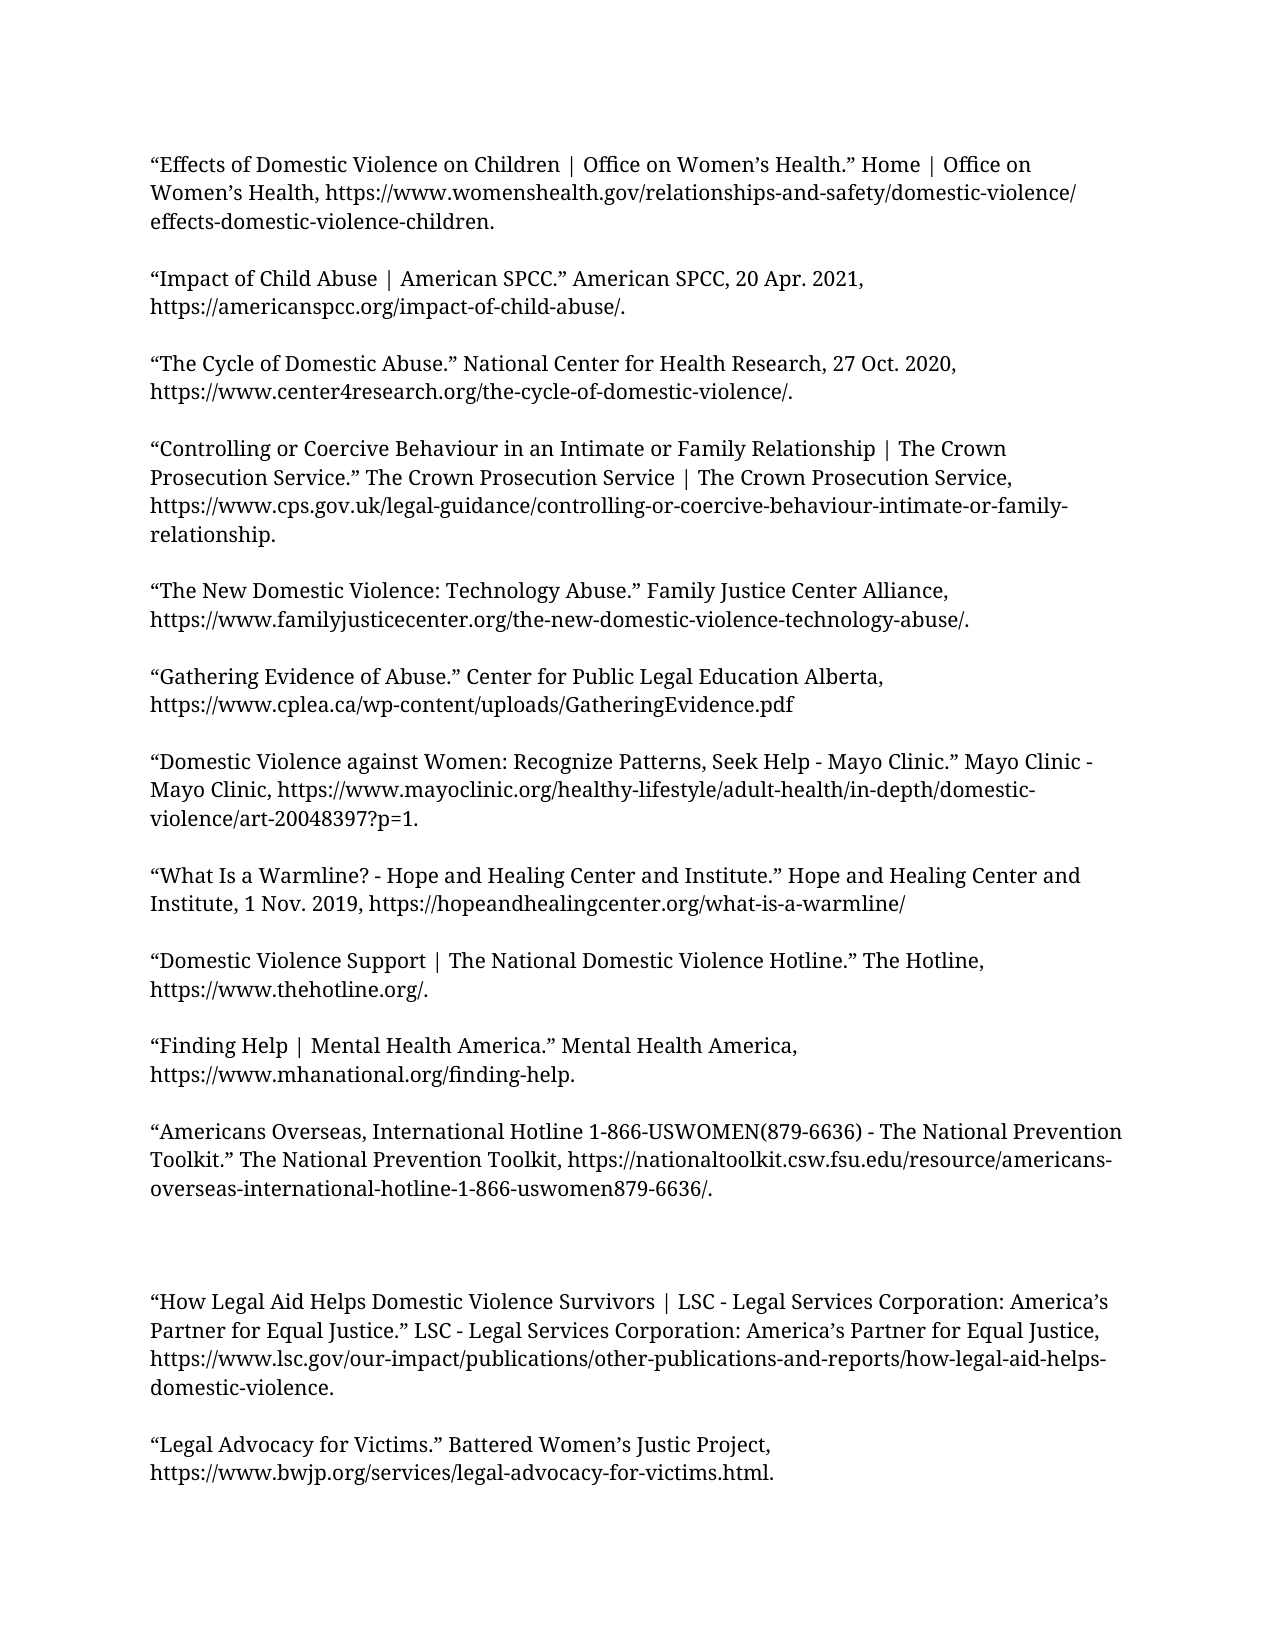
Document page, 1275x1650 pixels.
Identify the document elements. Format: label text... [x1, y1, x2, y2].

text “Gathering Evidence of Abuse.” Center for Public Legal Education Alberta, https://www.cplea.ca/wp-content/uploads/GatheringEvidence.pdf [150, 662, 1125, 719]
text “Controlling or Coercive Behaviour in an Intimate or Family Relationship | The Crown Prosecution Service.” The Crown Prosecution Service | The Crown Prosecution Service, https://www.cps.gov.uk/legal-guidance/controlling-or-coercive-behaviour-intimate-or-family-relationship. [150, 434, 1125, 548]
text “The New Domestic Violence: Technology Abuse.” Family Justice Center Alliance, https://www.familyjusticecenter.org/the-new-domestic-violence-technology-abuse/. [150, 577, 1125, 633]
text “Domestic Violence Support | The National Domestic Violence Hotline.” The Hotline, https://www.thehotline.org/. [150, 946, 1125, 1003]
text “Impact of Child Abuse | American SPCC.” American SPCC, 20 Apr. 2021, https://americanspcc.org/impact-of-child-abuse/. [150, 264, 1125, 321]
text “Effects of Domestic Violence on Children | Office on Women’s Health.” Home | Office on Women’s Health, https://www.womenshealth.gov/relationships-and-safety/domestic-violence/effects-domestic-violence-children. [150, 150, 1125, 235]
text “Americans Overseas, International Hotline 1-866-USWOMEN(879-6636) - The National Prevention Toolkit.” The National Prevention Toolkit, https://nationaltoolkit.csw.fsu.edu/resource/americans-overseas-international-hotline-1-866-uswomen879-6636/. [150, 1117, 1125, 1202]
text “Legal Advocacy for Victims.” Battered Women’s Justic Project, https://www.bwjp.org/services/legal-advocacy-for-victims.html. [150, 1430, 1125, 1487]
text “How Legal Aid Helps Domestic Violence Survivors | LSC - Legal Services Corporation: America’s Partner for Equal Justice.” LSC - Legal Services Corporation: America’s Partner for Equal Justice, https://www.lsc.gov/our-impact/publications/other-publications-and-reports/how-legal-aid-helps-domestic-violence. [150, 1287, 1125, 1401]
text “Finding Help | Mental Health America.” Mental Health America, https://www.mhanational.org/finding-help. [150, 1032, 1125, 1088]
text “Domestic Violence against Women: Recognize Patterns, Seek Help - Mayo Clinic.” Mayo Clinic - Mayo Clinic, https://www.mayoclinic.org/healthy-lifestyle/adult-health/in-depth/domestic-violence/art-20048397?p=1. [150, 747, 1125, 832]
text “What Is a Warmline? - Hope and Healing Center and Institute.” Hope and Healing Center and Institute, 1 Nov. 2019, https://hopeandhealingcenter.org/what-is-a-warmline/ [150, 861, 1125, 918]
text “The Cycle of Domestic Abuse.” National Center for Health Research, 27 Oct. 2020, https://www.center4research.org/the-cycle-of-domestic-violence/. [150, 349, 1125, 406]
